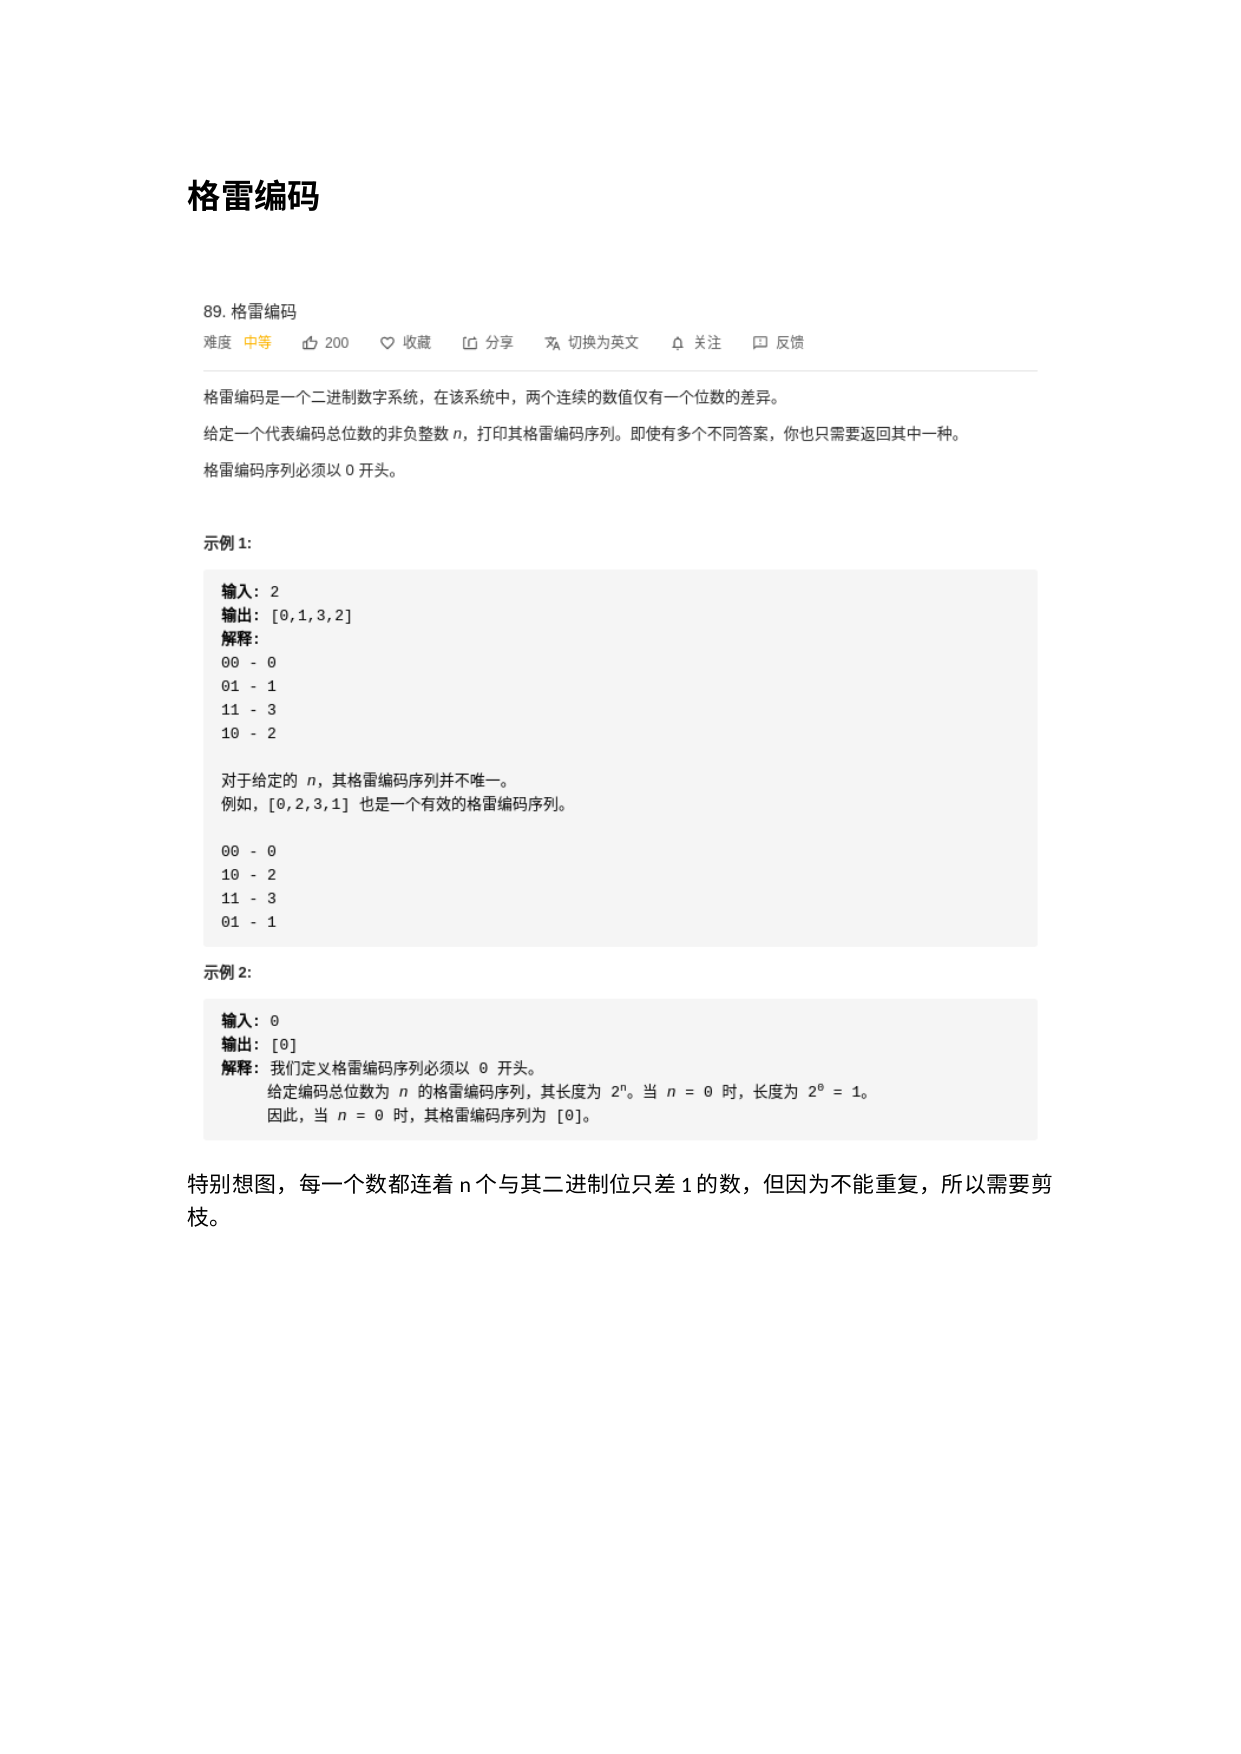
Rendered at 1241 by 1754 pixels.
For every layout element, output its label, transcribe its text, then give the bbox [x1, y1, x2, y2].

picture [187, 289, 1053, 1151]
subtitle 格雷编码 [187, 162, 1053, 227]
text 特别想图，每一个数都连着n个与其二进制位只差1的数，但因为不能重复，所以需要剪枝。 [187, 1167, 1053, 1232]
